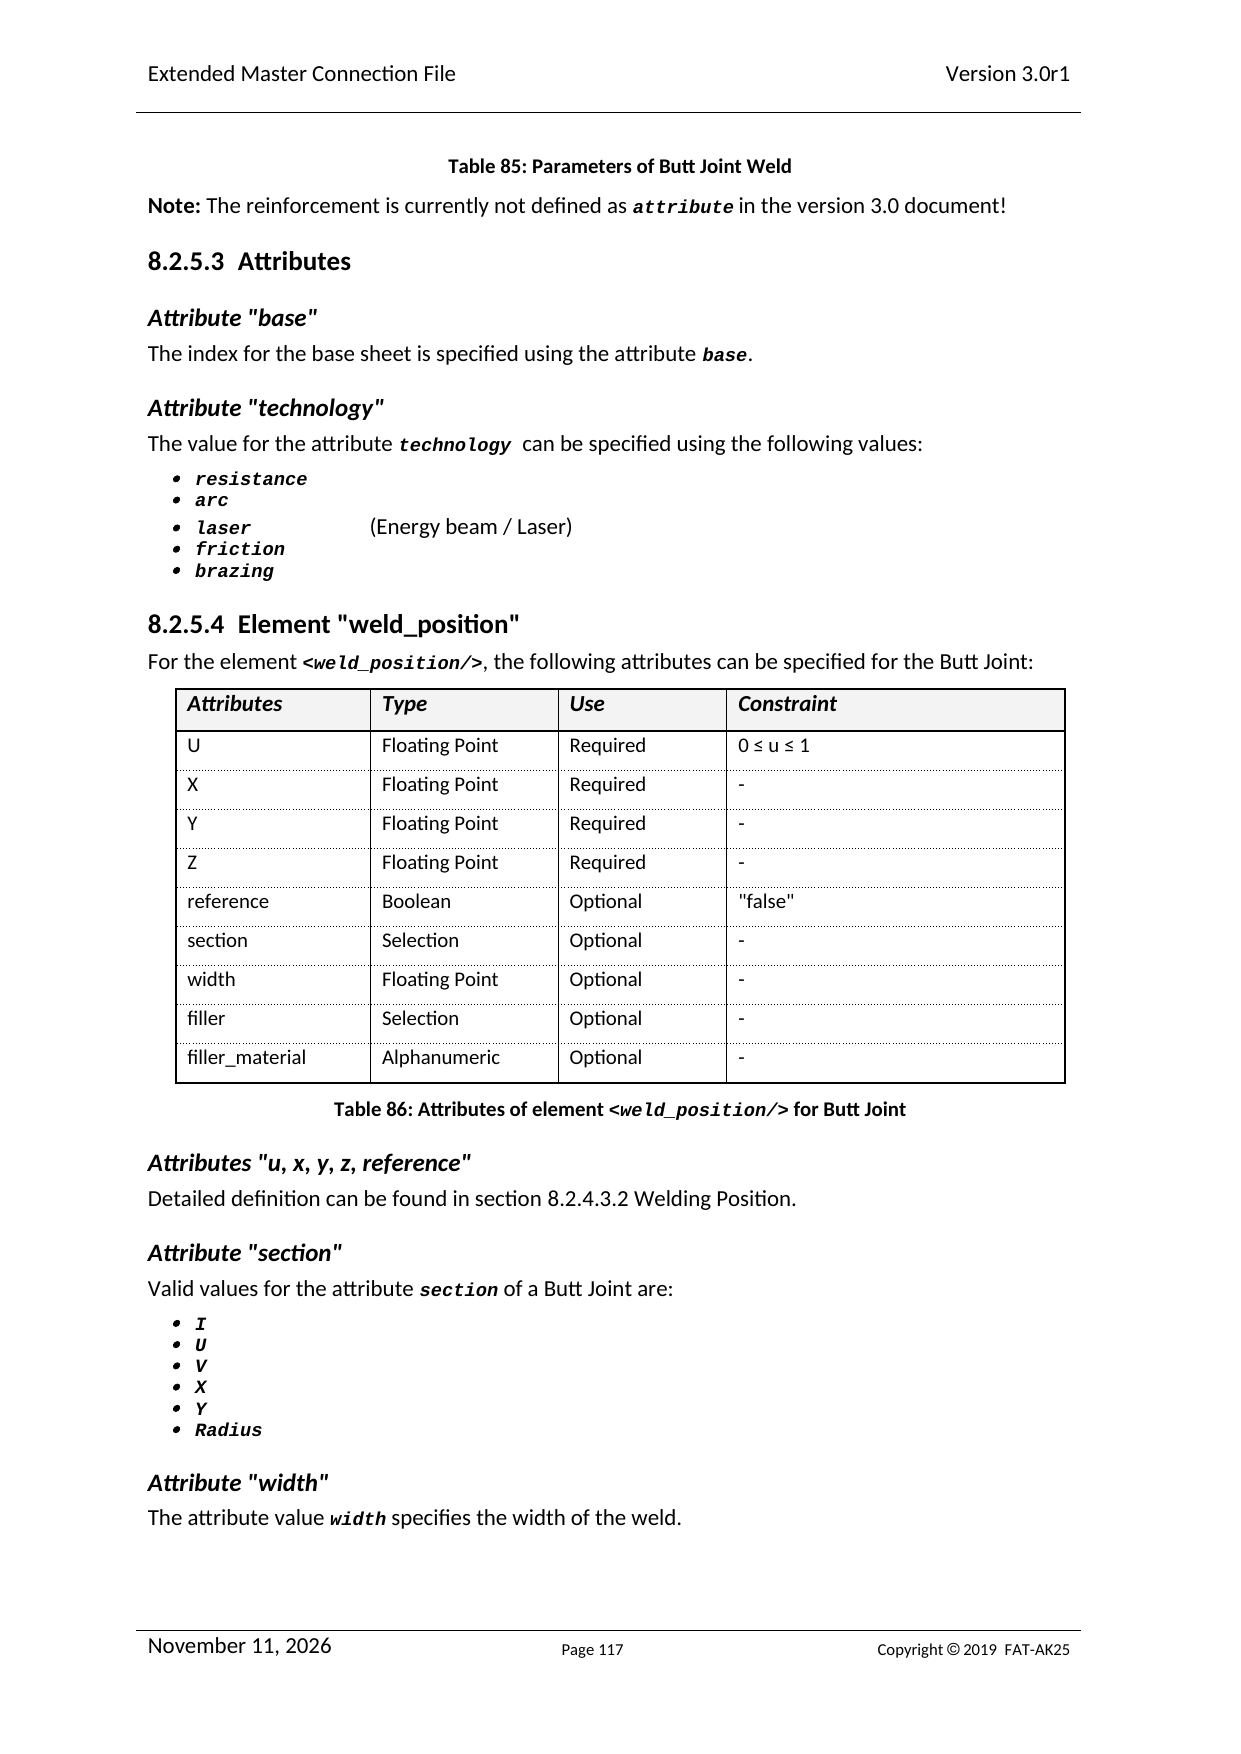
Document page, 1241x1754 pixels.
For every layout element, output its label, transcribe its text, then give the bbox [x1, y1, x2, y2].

text Note: The reinforcement is currently not defined as attribute in the version 3.0 document! [148, 192, 1092, 219]
list brazing [171, 561, 1092, 583]
text The attribute value width specifies the width of the weld. [148, 1503, 1092, 1532]
list laser (Energy beam / Laser) [171, 512, 1092, 540]
subtitle Attributes "u, x, y, z, reference" [148, 1147, 1092, 1178]
list resistance [171, 470, 1092, 491]
list arc [171, 491, 1092, 512]
text Detailed definition can be found in section 8.2.4.3.2 Welding Position. [148, 1184, 1092, 1212]
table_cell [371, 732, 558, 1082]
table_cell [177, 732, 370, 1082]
text For the element <weld_position/>, the following attributes can be specified for the Butt Joint: [148, 647, 1092, 675]
list I [171, 1314, 1092, 1336]
text Table 84: Attributes of element <weld_position/> for Butt Joint [148, 1096, 1092, 1122]
list Radius [171, 1421, 1092, 1442]
subtitle Attribute "base" [148, 303, 1092, 333]
subtitle Attributes [148, 244, 1092, 278]
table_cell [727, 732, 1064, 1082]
subtitle Attribute "section" [148, 1237, 1092, 1267]
list V [171, 1357, 1092, 1378]
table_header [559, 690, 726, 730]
list U [171, 1336, 1092, 1357]
list X [171, 1378, 1092, 1399]
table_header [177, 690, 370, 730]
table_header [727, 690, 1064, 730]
subtitle Attribute "technology" [148, 392, 1092, 423]
subtitle Attribute "width" [148, 1467, 1092, 1497]
subtitle Element "weld_position" [148, 608, 1092, 641]
text Table 83: Parameters of Butt Joint Weld [148, 154, 1092, 179]
text The value for the attribute technology can be specified using the following values: [148, 429, 1092, 457]
text The index for the base sheet is specified using the attribute base. [148, 339, 1092, 367]
list friction [171, 540, 1092, 561]
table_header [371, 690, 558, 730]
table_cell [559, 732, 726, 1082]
text Valid values for the attribute section of a Butt Joint are: [148, 1274, 1092, 1302]
list Y [171, 1399, 1092, 1421]
